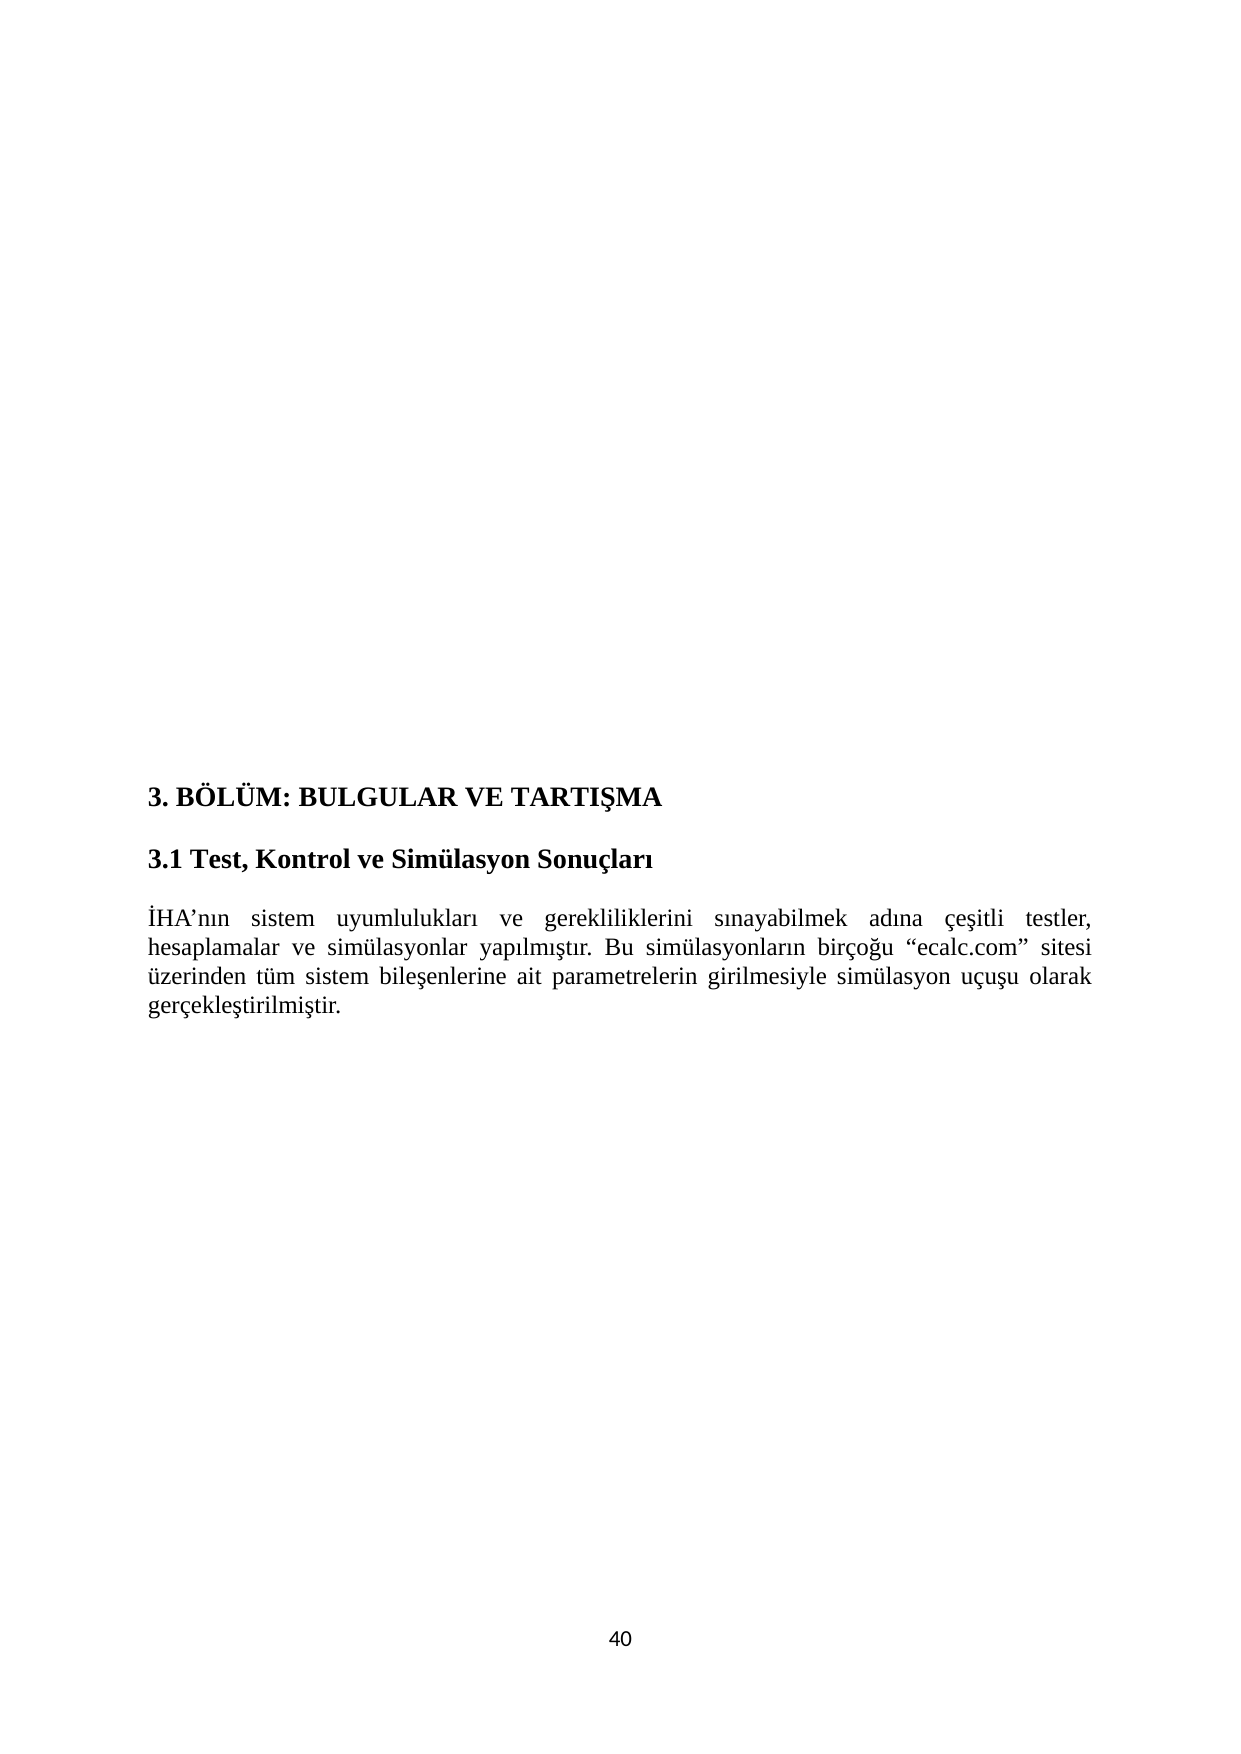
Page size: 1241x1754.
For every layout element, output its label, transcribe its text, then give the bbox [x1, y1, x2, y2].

subtitle 3.1 Test, Kontrol ve Simülasyon Sonuçları [148, 842, 1093, 874]
text İHA’nın sistem uyumlulukları ve gerekliliklerini sınayabilmek adına çeşitli testler, hesaplamalar ve simülasyonlar yapılmıştır. Bu simülasyonların birçoğu “ecalc.com” sitesi üzerinden tüm sistem bileşenlerine ait parametrelerin girilmesiyle simülasyon uçuşu olarak gerçekleştirilmiştir. [148, 903, 1093, 1018]
subtitle 3. BÖLÜM: BULGULAR VE TARTIŞMA [148, 780, 1093, 813]
